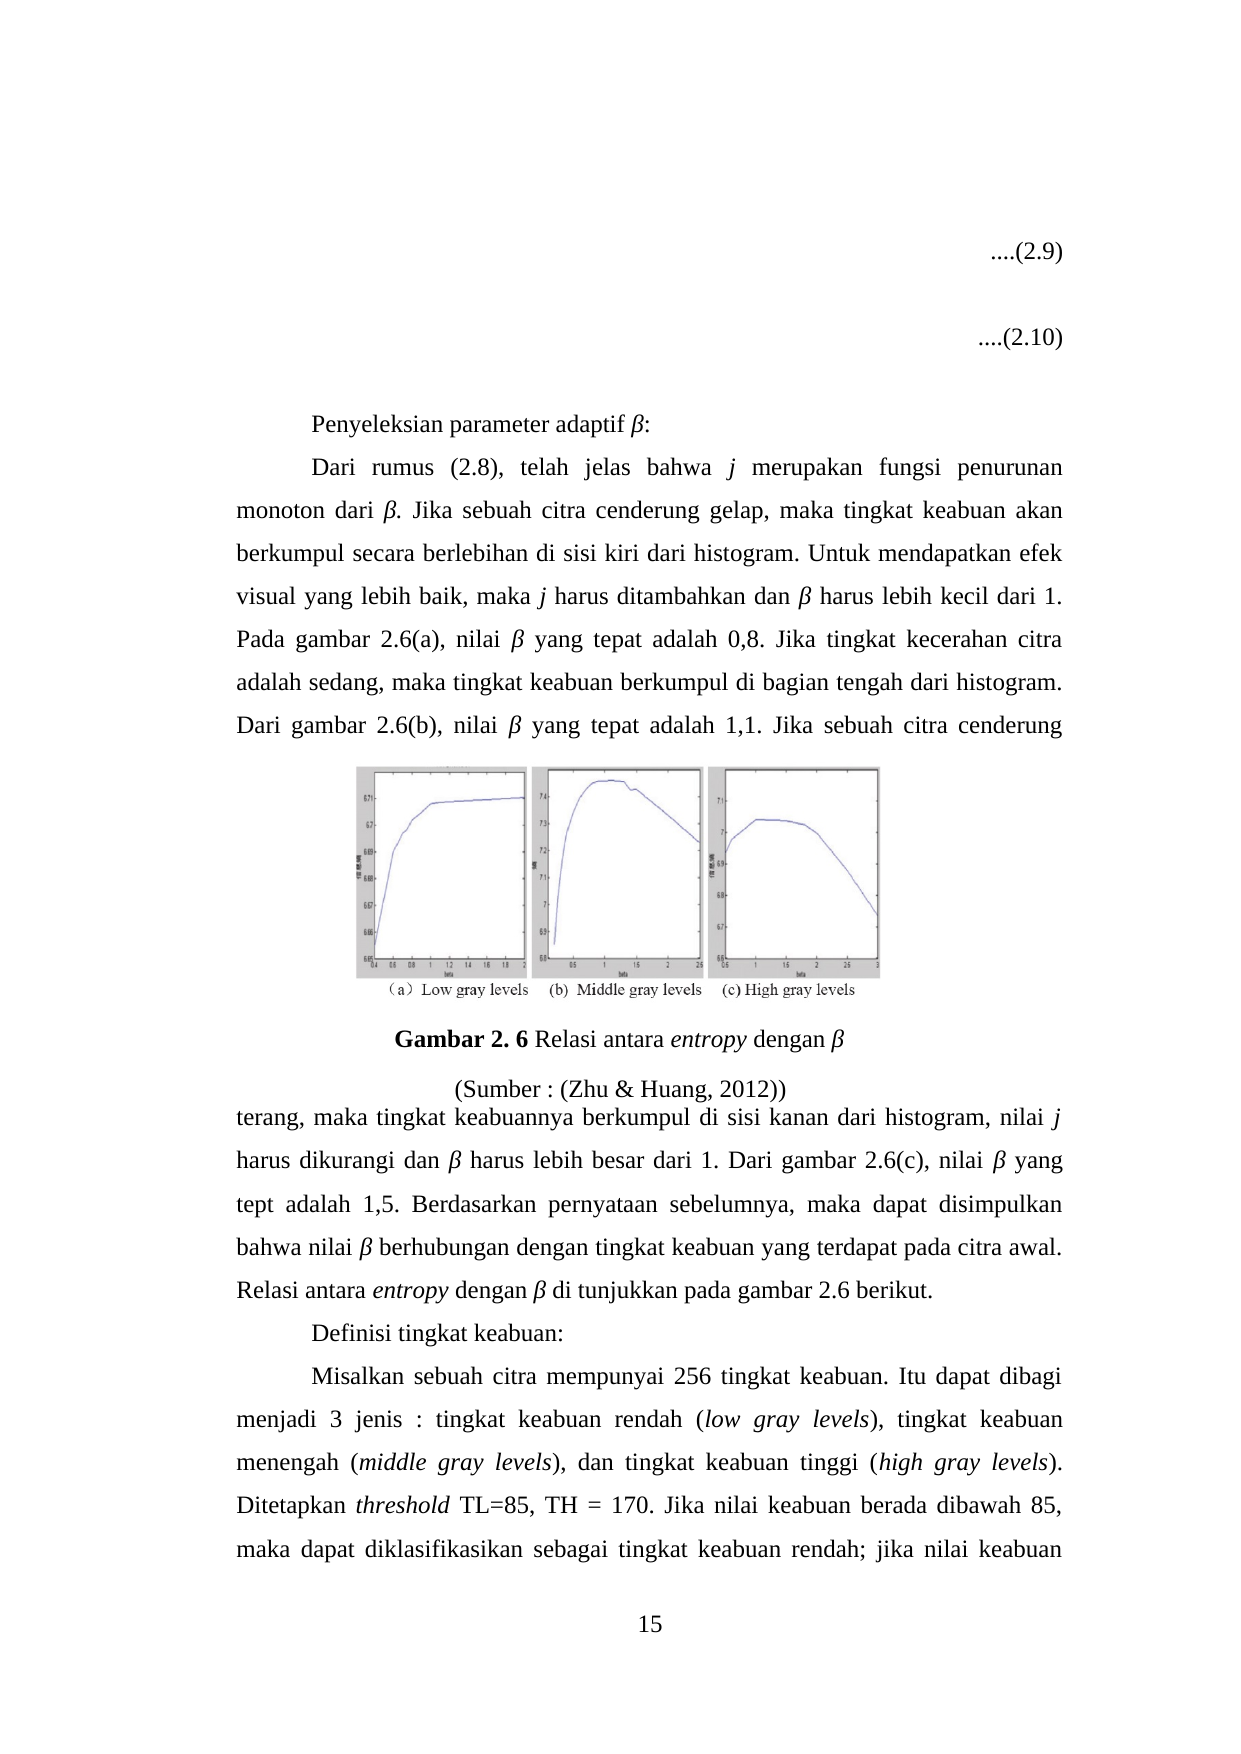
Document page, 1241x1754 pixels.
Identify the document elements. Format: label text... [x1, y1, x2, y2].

picture [344, 756, 896, 1015]
text Penyeleksian parameter adaptif β: [236, 409, 1063, 437]
text Dari rumus (2.8), telah jelas bahwa j merupakan fungsi penurunan monoton dari β. Jika sebuah citra cenderung gelap, maka tingkat keabuan akan berkumpul secara berlebihan di sisi kiri dari histogram. Untuk mendapatkan efek visual yang lebih baik, maka j harus ditambahkan dan β harus lebih kecil dari 1. Pada gambar 2.6(a), nilai β yang tepat adalah 0,8. Jika tingkat kecerahan citra adalah sedang, maka tingkat keabuan berkumpul di bagian tengah dari histogram. Dari gambar 2.6(b), nilai β yang tepat adalah 1,1. Jika sebuah citra cenderung terang, maka tingkat keabuannya berkumpul di sisi kanan dari histogram, nilai j harus dikurangi dan β harus lebih besar dari 1. Dari gambar 2.6(c), nilai β yang tept adalah 1,5. Berdasarkan pernyataan sebelumnya, maka dapat disimpulkan bahwa nilai β berhubungan dengan tingkat keabuan yang terdapat pada citra awal. Relasi antara entropy dengan β di tunjukkan pada gambar 2.6 berikut. [236, 452, 1063, 1304]
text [236, 1361, 1063, 1562]
text ....(2.10) [236, 322, 1063, 351]
text ....(2.9) [236, 236, 1063, 265]
text Definisi tingkat keabuan: [236, 1318, 1063, 1347]
